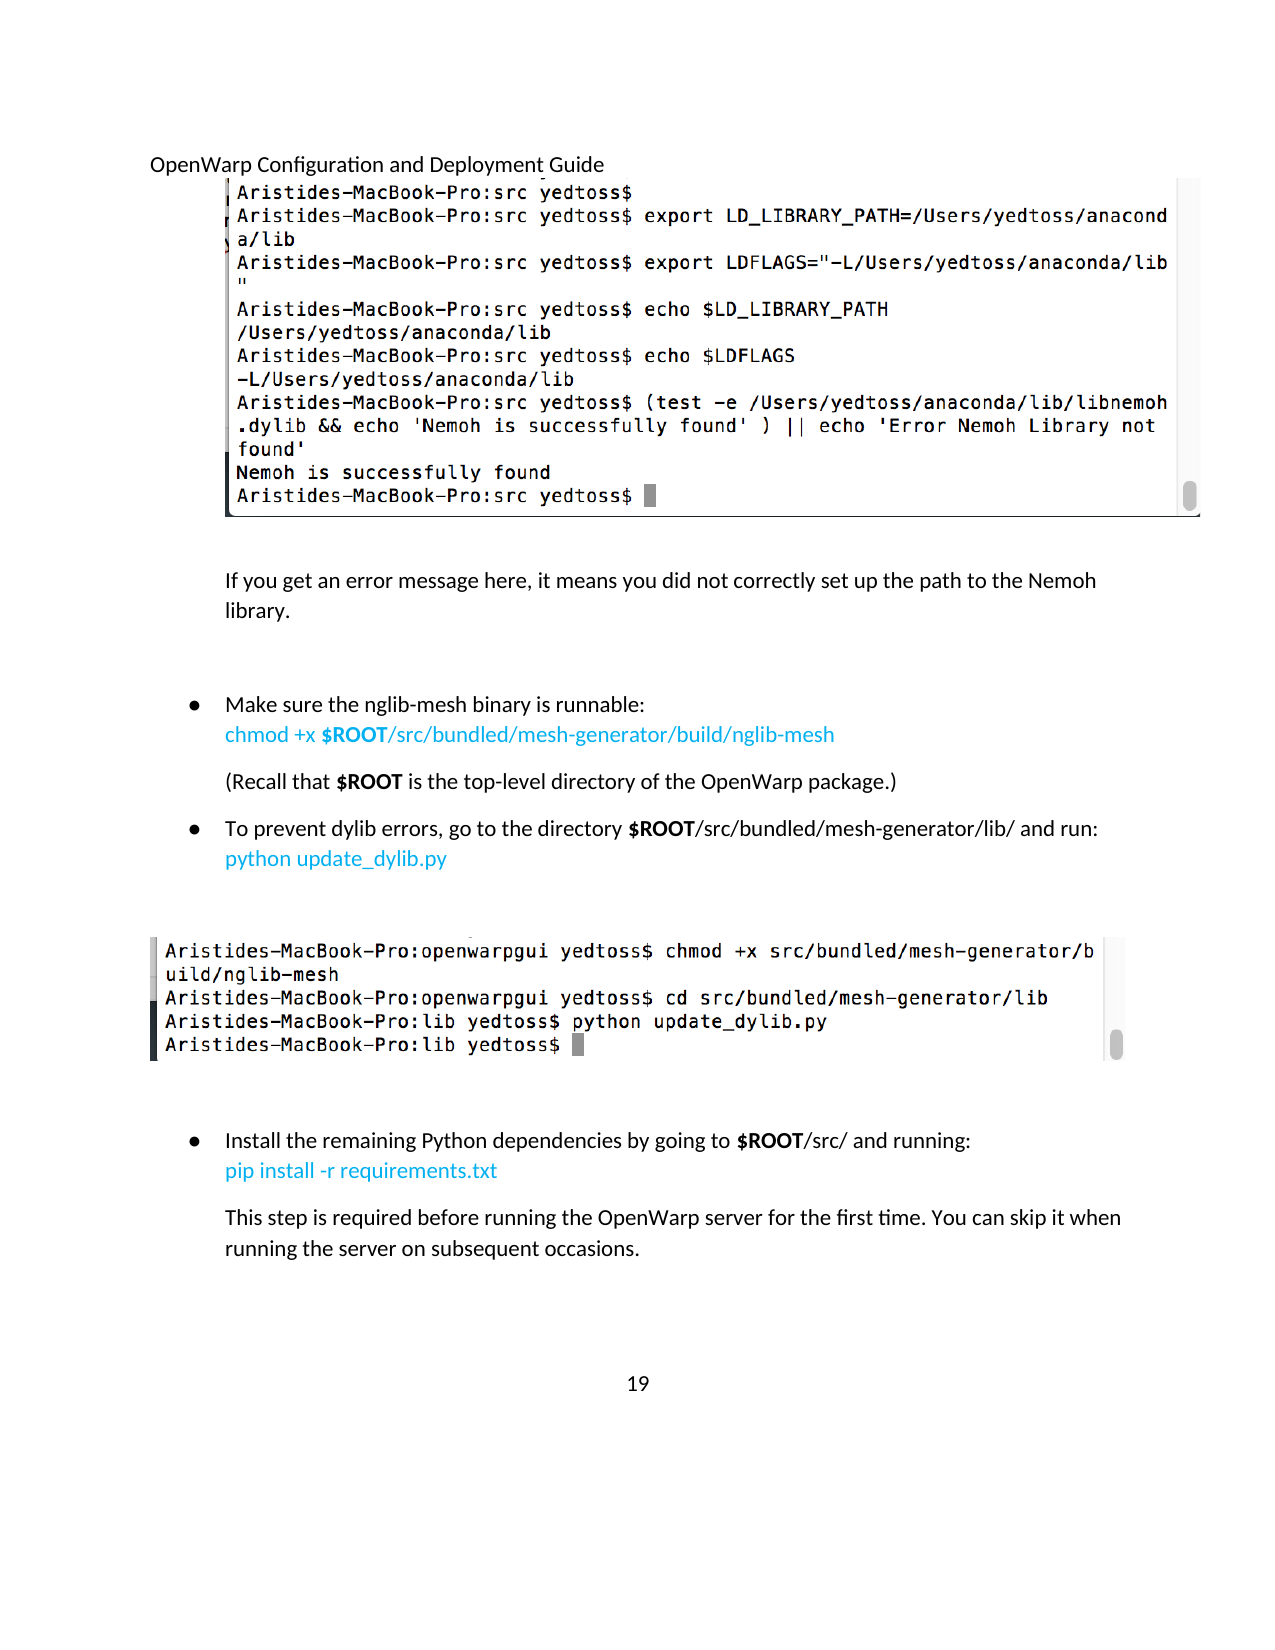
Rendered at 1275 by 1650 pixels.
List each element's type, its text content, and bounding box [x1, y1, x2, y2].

text python update_dylib.py [225, 844, 1125, 872]
picture [150, 937, 1125, 1061]
list Make sure the nglib-mesh binary is runnable: [187, 690, 1125, 718]
text chmod +x $ROOT/src/bundled/mesh-generator/build/nglib-mesh [225, 720, 1125, 748]
list Install the remaining Python dependencies by going to $ROOT/src/ and running: [187, 1126, 1125, 1154]
text This step is required before running the OpenWarp server for the first time. You can skip it when running the server on subsequent occasions. [225, 1203, 1125, 1262]
picture [225, 178, 1200, 517]
text (Recall that $ROOT is the top-level directory of the OpenWarp package.) [225, 767, 1125, 795]
list To prevent dylib errors, go to the directory $ROOT/src/bundled/mesh-generator/lib/ and run: [187, 814, 1125, 842]
text If you get an error message here, it means you did not correctly set up the path to the Nemoh library. [225, 566, 1125, 624]
text pip install -r requirements.txt [225, 1157, 1125, 1185]
